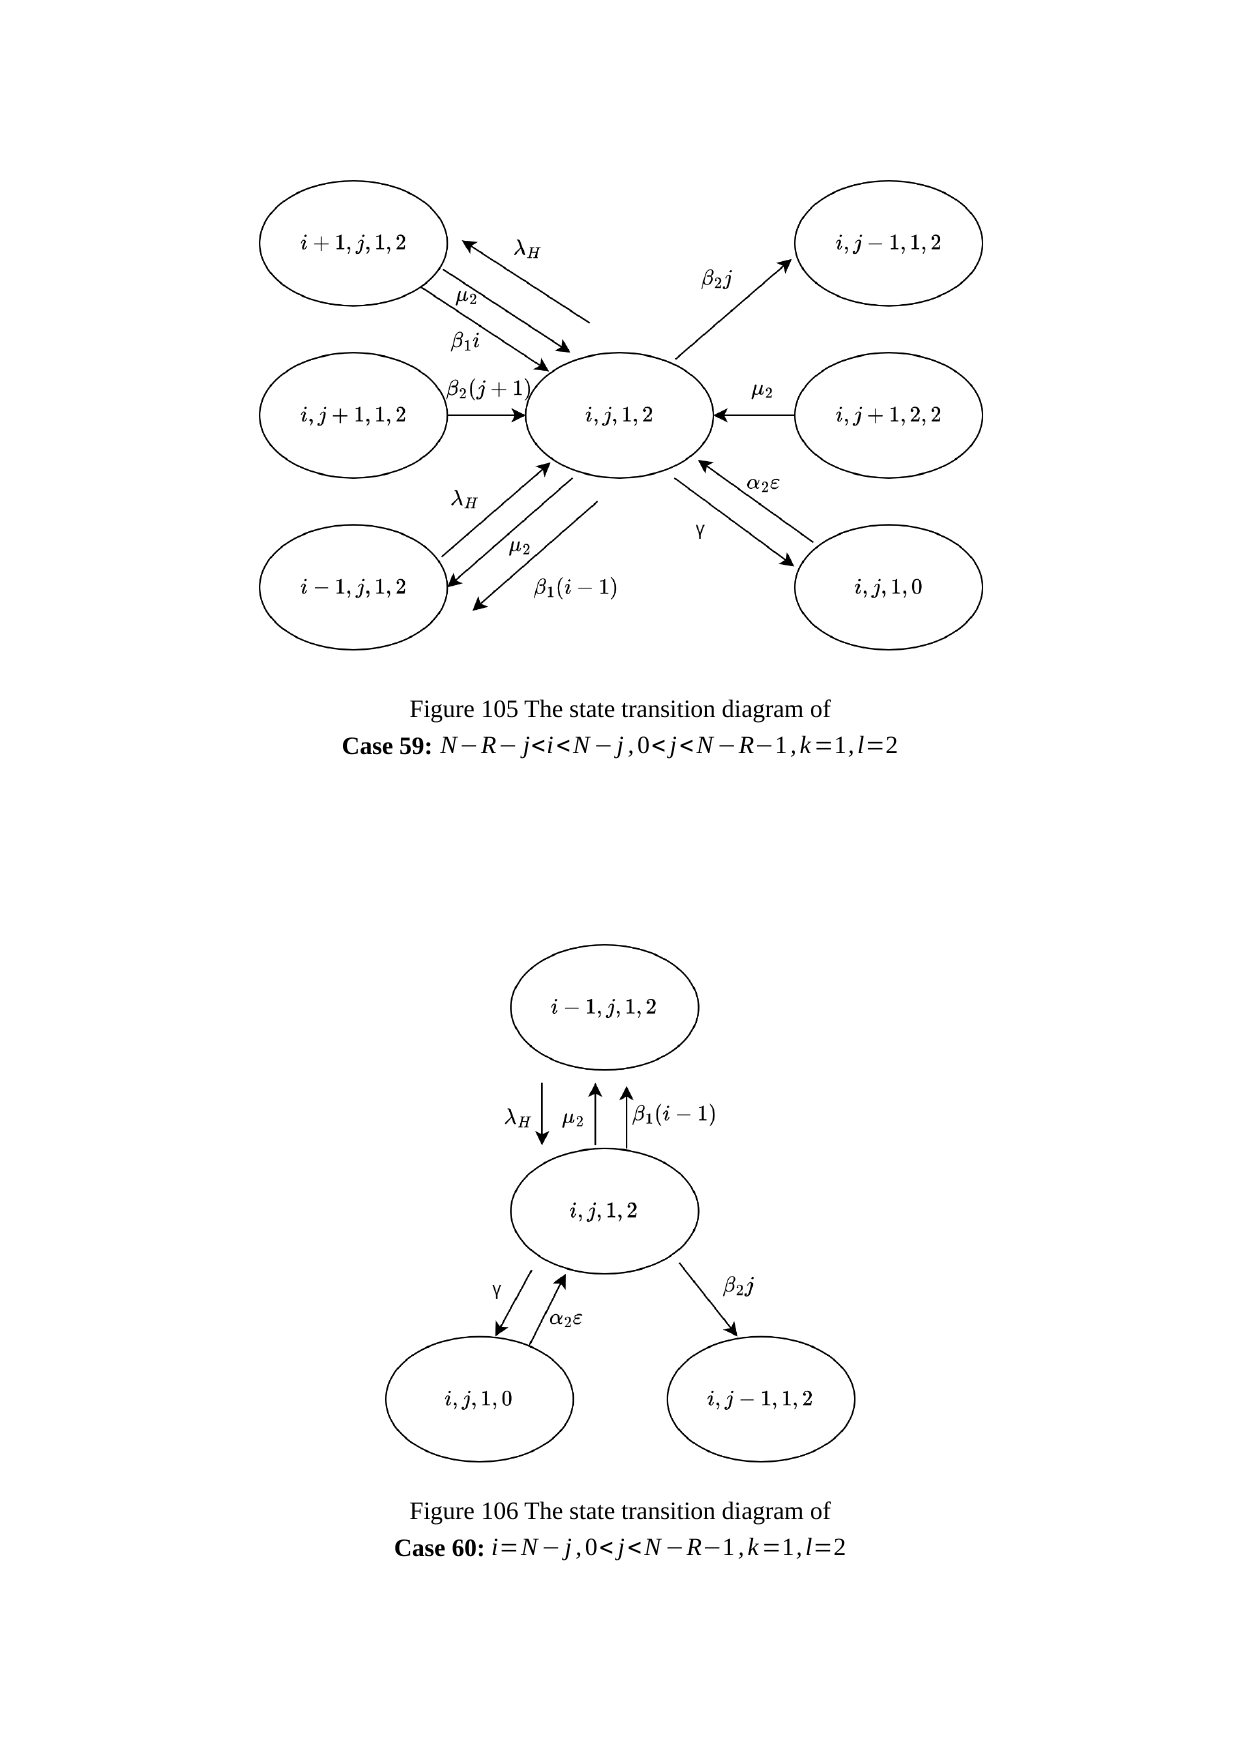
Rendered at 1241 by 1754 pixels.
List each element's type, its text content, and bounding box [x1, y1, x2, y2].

text Figure 105 The state transition diagram of [187, 689, 1053, 727]
text Case 59: [187, 727, 1053, 764]
text Figure 106 The state transition diagram of [187, 1491, 1053, 1529]
picture [242, 164, 998, 666]
text Case 60: [187, 1529, 1053, 1566]
picture [369, 928, 871, 1478]
